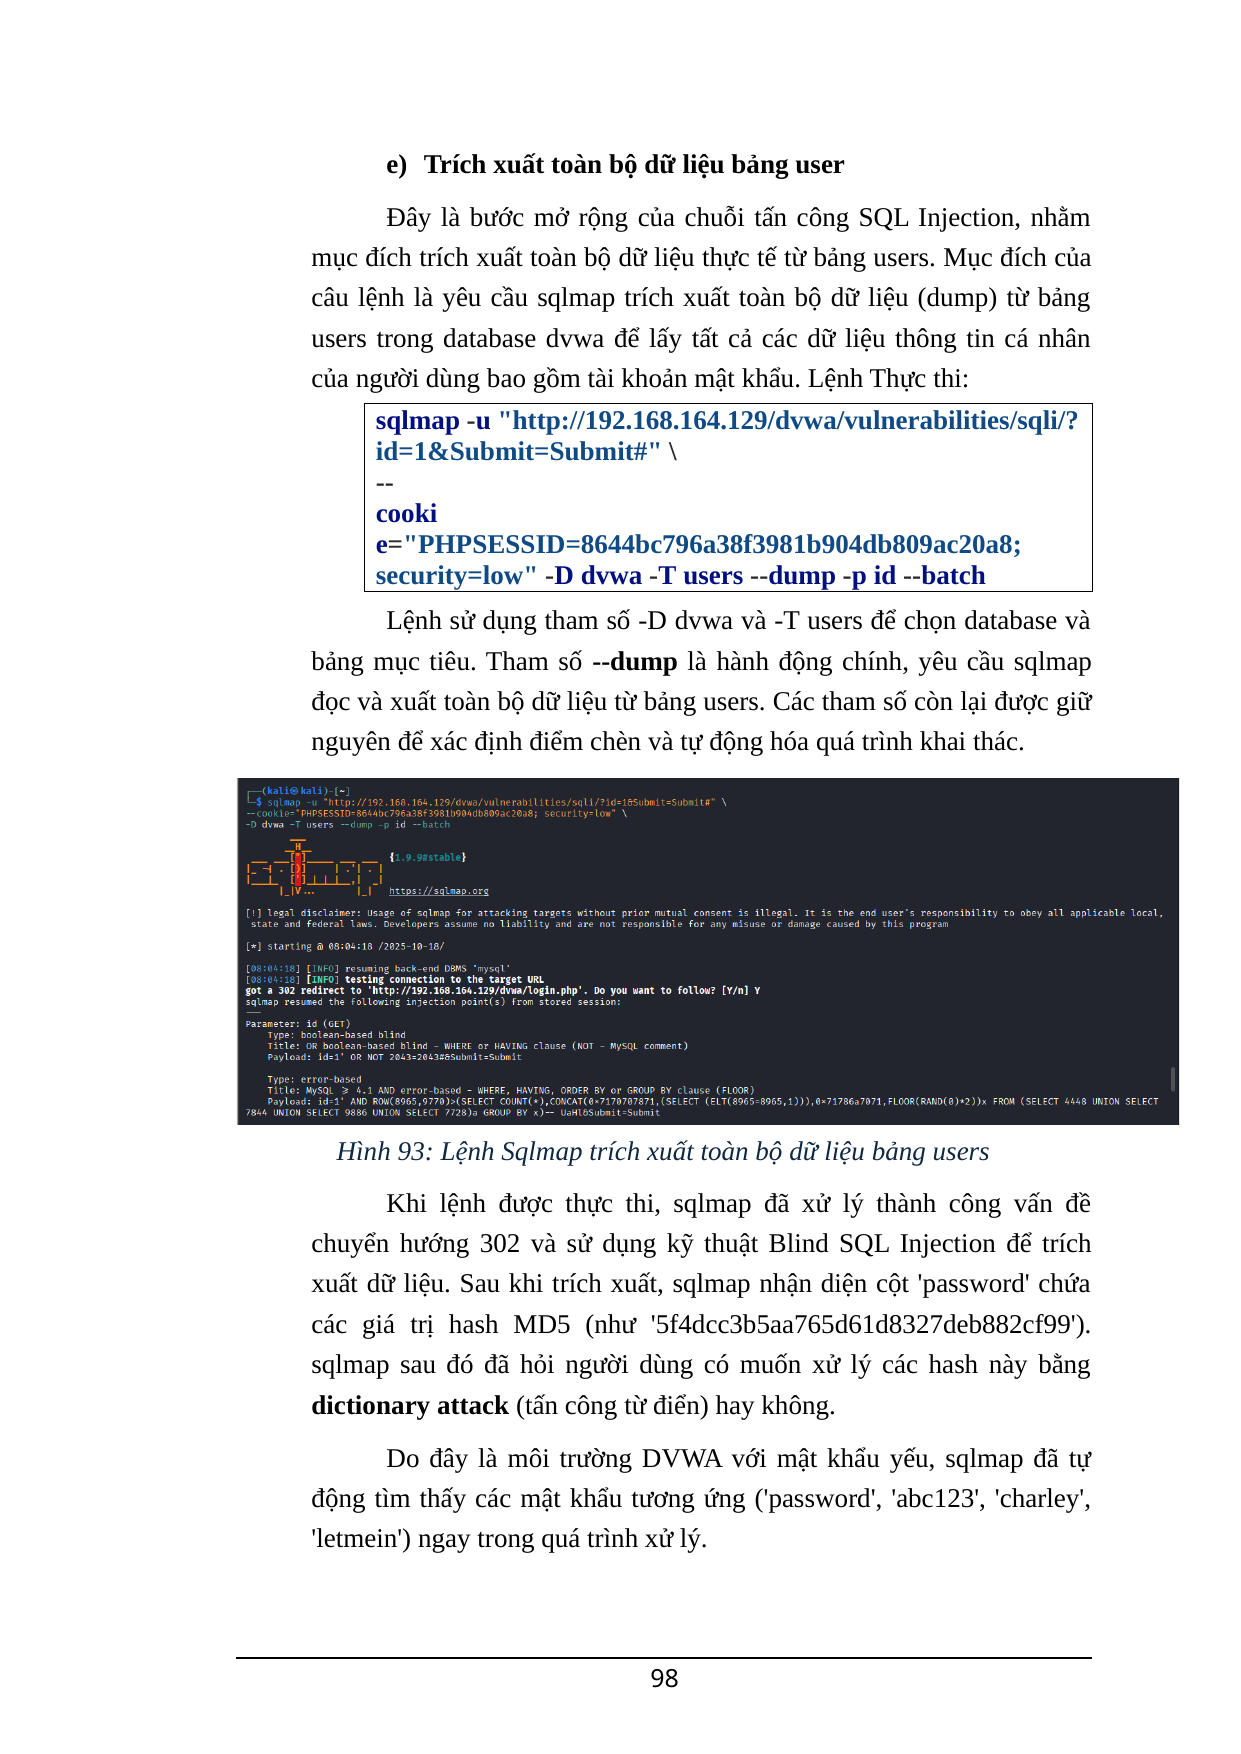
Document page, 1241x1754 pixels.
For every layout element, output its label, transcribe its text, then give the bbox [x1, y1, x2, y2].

text Đây là bước mở rộng của chuỗi tấn công SQL Injection, nhằm mục đích trích xuất toàn bộ dữ liệu thực tế từ bảng users. Mục đích của câu lệnh là yêu cầu sqlmap trích xuất toàn bộ dữ liệu (dump) từ bảng users trong database dvwa để lấy tất cả các dữ liệu thông tin cá nhân của người dùng bao gồm tài khoản mật khẩu. Lệnh Thực thi: [311, 201, 1092, 393]
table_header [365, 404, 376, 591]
picture [236, 778, 1180, 1125]
text Lệnh sử dụng tham số -D dvwa và -T users để chọn database và bảng mục tiêu. Tham số --dump là hành động chính, yêu cầu sqlmap đọc và xuất toàn bộ dữ liệu từ bảng users. Các tham số còn lại được giữ nguyên để xác định điểm chèn và tự động hóa quá trình khai thác. [311, 604, 1092, 757]
list Trích xuất toàn bộ dữ liệu bảng user [386, 148, 1092, 179]
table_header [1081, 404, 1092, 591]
text Khi lệnh được thực thi, sqlmap đã xử lý thành công vấn đề chuyển hướng 302 và sử dụng kỹ thuật Blind SQL Injection để trích xuất dữ liệu. Sau khi trích xuất, sqlmap nhận diện cột 'password' chứa các giá trị hash MD5 (như '5f4dcc3b5aa765d61d8327deb882cf99'). sqlmap sau đó đã hỏi người dùng có muốn xử lý các hash này bằng dictionary attack (tấn công từ điển) hay không. [311, 1187, 1092, 1420]
text Do đây là môi trường DVWA với mật khẩu yếu, sqlmap đã tự động tìm thấy các mật khẩu tương ứng ('password', 'abc123', 'charley', 'letmein') ngay trong quá trình xử lý. [311, 1442, 1092, 1554]
